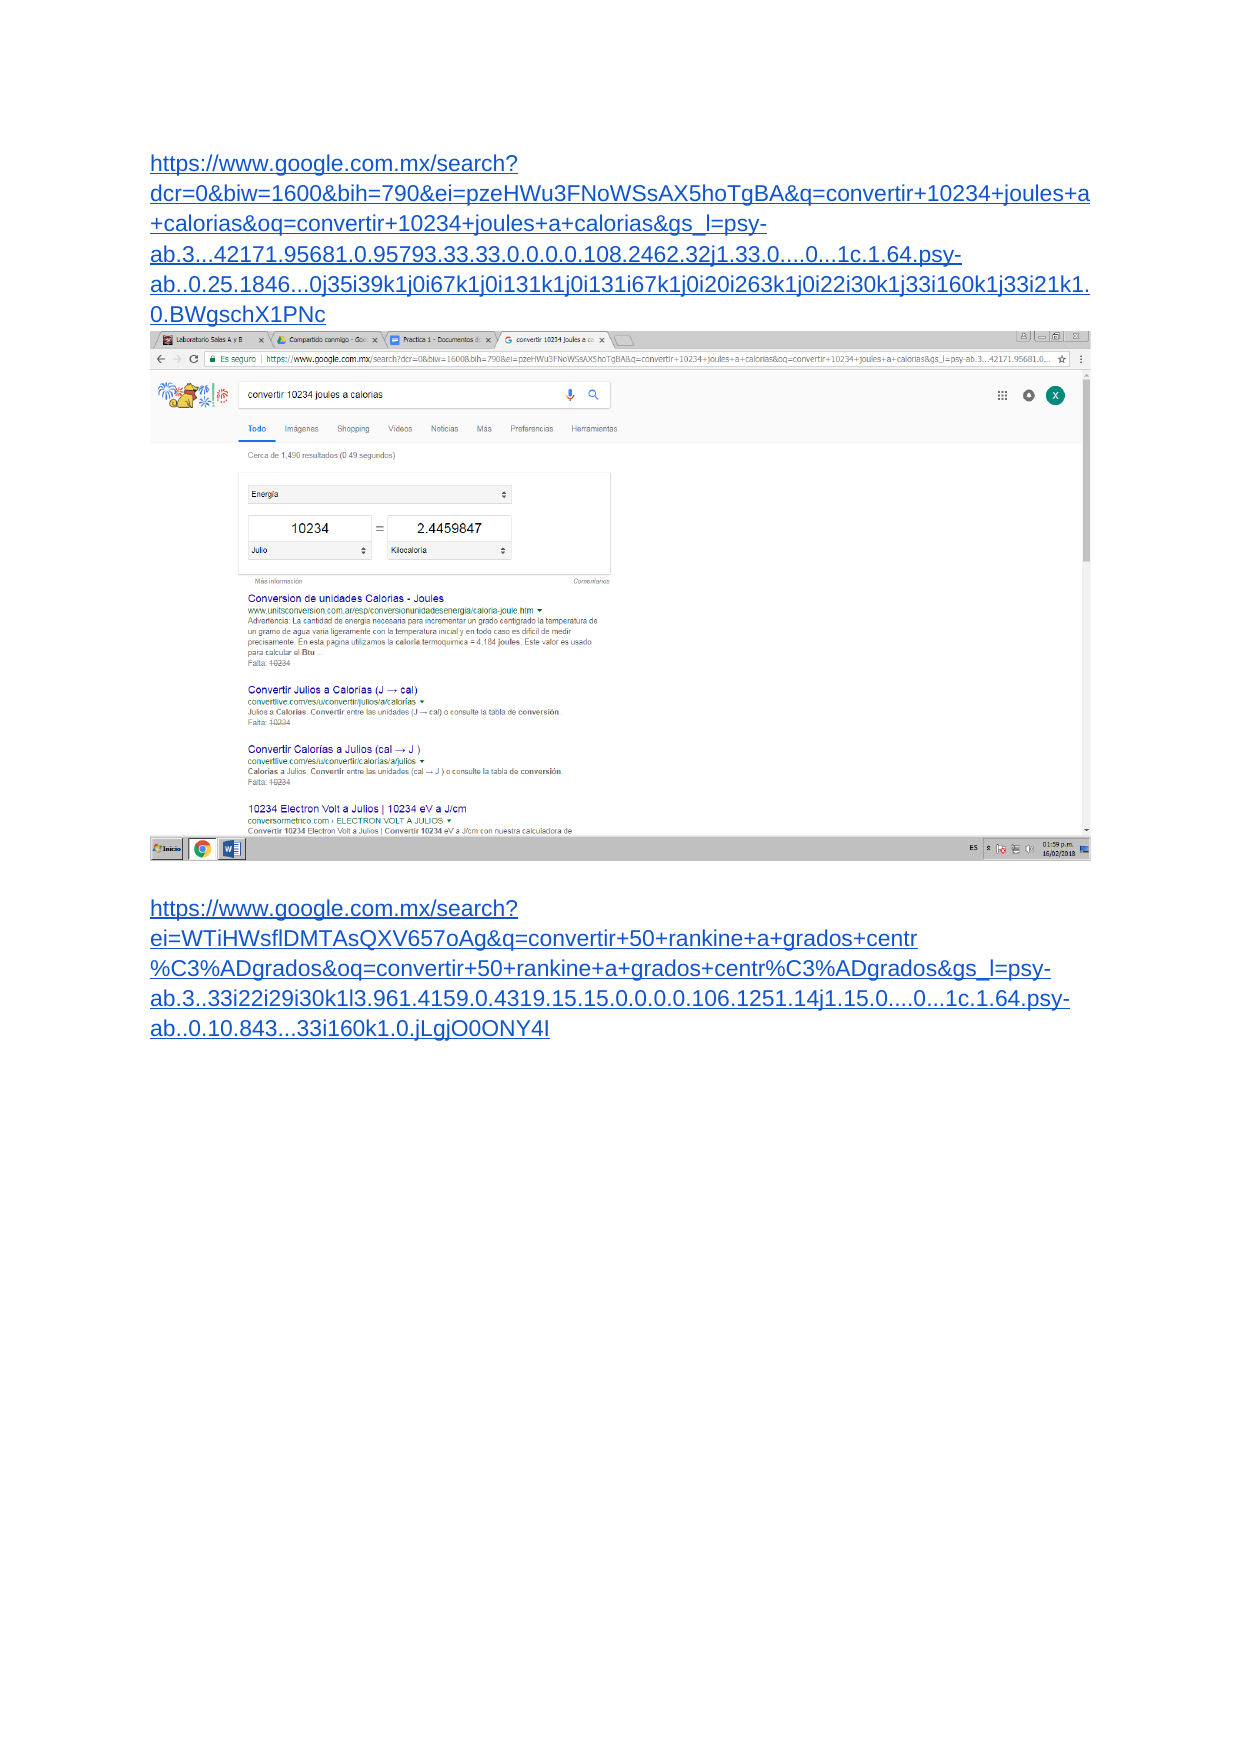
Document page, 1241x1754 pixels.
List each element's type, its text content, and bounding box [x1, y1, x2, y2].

text https://www.google.com.mx/search?dcr=0&biw=1600&bih=790&ei=pzeHWu3FNoWSsAX5hoTgBA&q=convertir+10234+joules+a+calorias&oq=convertir+10234+joules+a+calorias&gs_l=psy-ab.3...42171.95681.0.95793.33.33.0.0.0.0.108.2462.32j1.33.0....0...1c.1.64.psy-ab..0.25.1846...0j35i39k1j0i67k1j0i131k1j0i131i67k1j0i20i263k1j0i22i30k1j33i160k1j33i21k1.0.BWgschX1PNc [150, 150, 1090, 203]
text https://www.google.com.mx/search?dcr=0&biw=1600&bih=790&ei=pzeHWu3FNoWSsAX5hoTgBA&q=convertir+10234+joules+a+calorias&oq=convertir+10234+joules+a+calorias&gs_l=psy-ab.3...42171.95681.0.95793.33.33.0.0.0.0.108.2462.32j1.33.0....0...1c.1.64.psy-ab..0.25.1846...0j35i39k1j0i67k1j0i131k1j0i131i67k1j0i20i263k1j0i22i30k1j33i160k1j33i21k1.0.BWgschX1PNc [150, 295, 1090, 327]
picture [150, 331, 1091, 861]
text https://www.google.com.mx/search?dcr=0&biw=1600&bih=790&ei=pzeHWu3FNoWSsAX5hoTgBA&q=convertir+10234+joules+a+calorias&oq=convertir+10234+joules+a+calorias&gs_l=psy-ab.3...42171.95681.0.95793.33.33.0.0.0.0.108.2462.32j1.33.0....0...1c.1.64.psy-ab..0.25.1846...0j35i39k1j0i67k1j0i131k1j0i131i67k1j0i20i263k1j0i22i30k1j33i160k1j33i21k1.0.BWgschX1PNc [150, 204, 1090, 294]
text https://www.google.com.mx/search?ei=WTiHWsflDMTAsQXV657oAg&q=convertir+50+rankine+a+grados+centr%C3%ADgrados&oq=convertir+50+rankine+a+grados+centr%C3%ADgrados&gs_l=psy-ab.3..33i22i29i30k1l3.961.4159.0.4319.15.15.0.0.0.0.106.1251.14j1.15.0....0...1c.1.64.psy-ab..0.10.843...33i160k1.0.jLgjO0ONY4I [150, 894, 1090, 1042]
